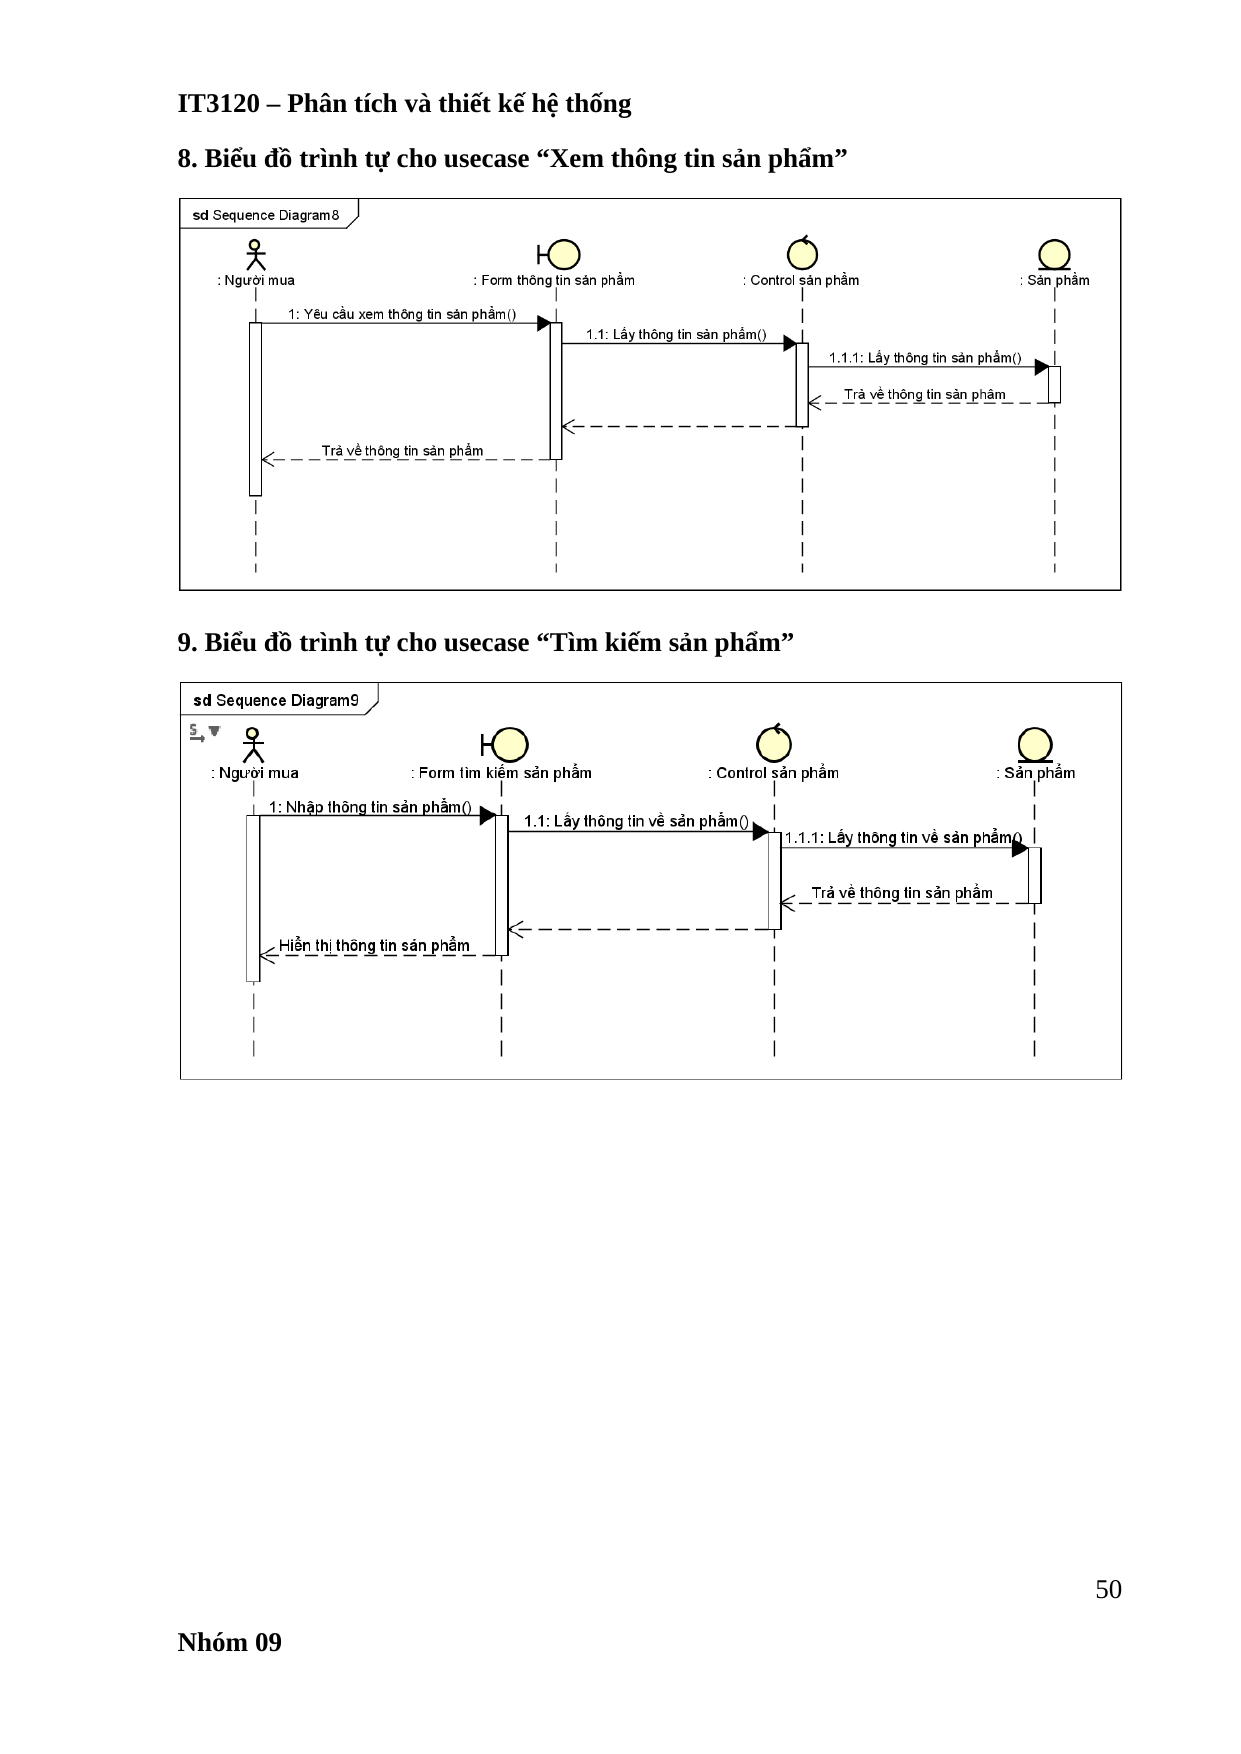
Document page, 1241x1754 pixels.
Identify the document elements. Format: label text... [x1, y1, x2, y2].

subtitle 9. Biểu đồ trình tự cho usecase “Tìm kiếm sản phẩm” [177, 626, 1122, 658]
picture [177, 195, 1123, 593]
picture [177, 679, 1123, 1080]
subtitle 8. Biểu đồ trình tự cho usecase “Xem thông tin sản phẩm” [177, 142, 1122, 174]
